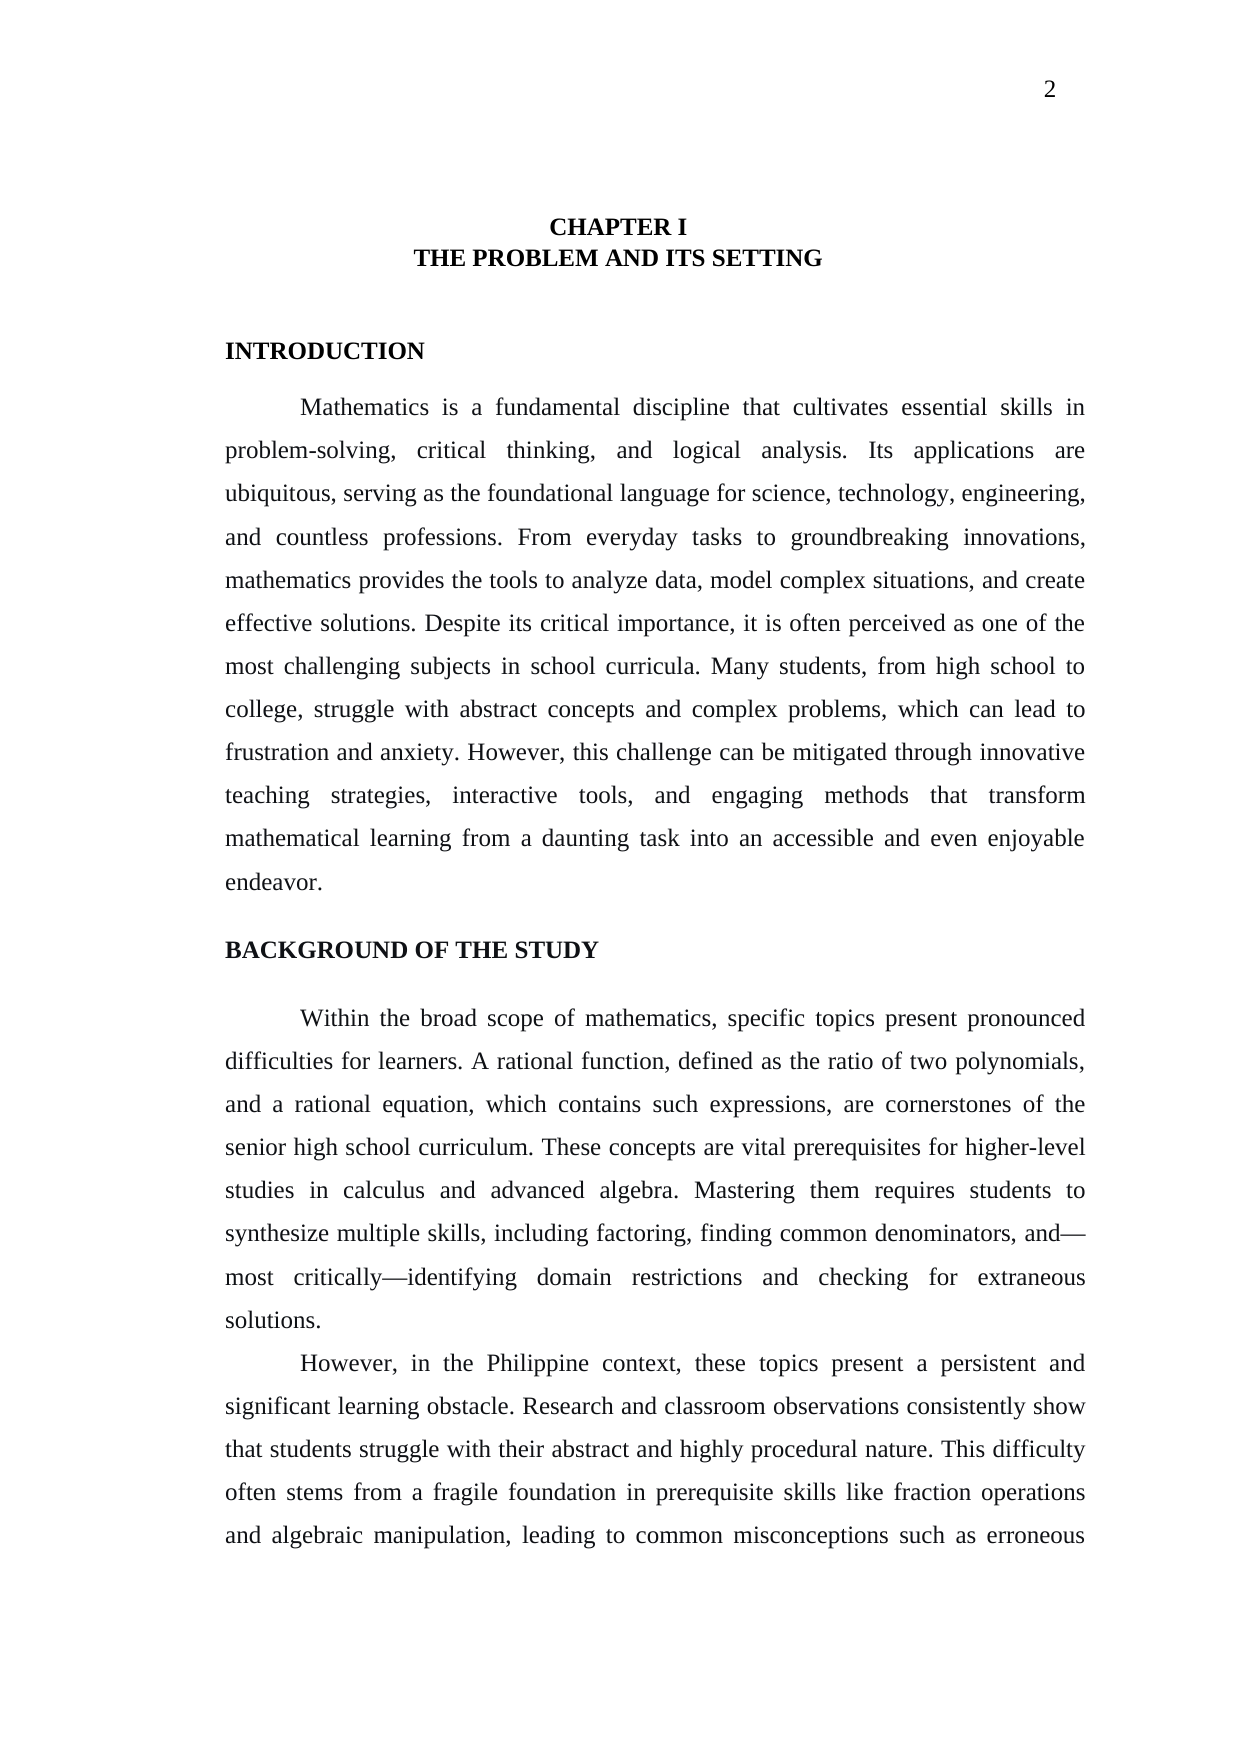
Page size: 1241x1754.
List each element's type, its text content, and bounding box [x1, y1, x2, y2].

text INTRODUCTION [225, 305, 1086, 365]
text CHAPTER I [150, 212, 1086, 241]
text Mathematics is a fundamental discipline that cultivates essential skills in problem-solving, critical thinking, and logical analysis. Its applications are ubiquitous, serving as the foundational language for science, technology, engineering, and countless professions. From everyday tasks to groundbreaking innovations, mathematics provides the tools to analyze data, model complex situations, and create effective solutions. Despite its critical importance, it is often perceived as one of the most challenging subjects in school curricula. Many students, from high school to college, struggle with abstract concepts and complex problems, which can lead to frustration and anxiety. However, this challenge can be mitigated through innovative teaching strategies, interactive tools, and engaging methods that transform mathematical learning from a daunting task into an accessible and even enjoyable endeavor. [225, 392, 1086, 895]
text THE PROBLEM AND ITS SETTING [150, 243, 1086, 272]
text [225, 1348, 1086, 1549]
subtitle BACKGROUND OF THE STUDY [150, 935, 1086, 963]
text Within the broad scope of mathematics, specific topics present pronounced difficulties for learners. A rational function, defined as the ratio of two polynomials, and a rational equation, which contains such expressions, are cornerstones of the senior high school curriculum. These concepts are vital prerequisites for higher-level studies in calculus and advanced algebra. Mastering them requires students to synthesize multiple skills, including factoring, finding common denominators, and—most critically—identifying domain restrictions and checking for extraneous solutions. [225, 1003, 1086, 1333]
